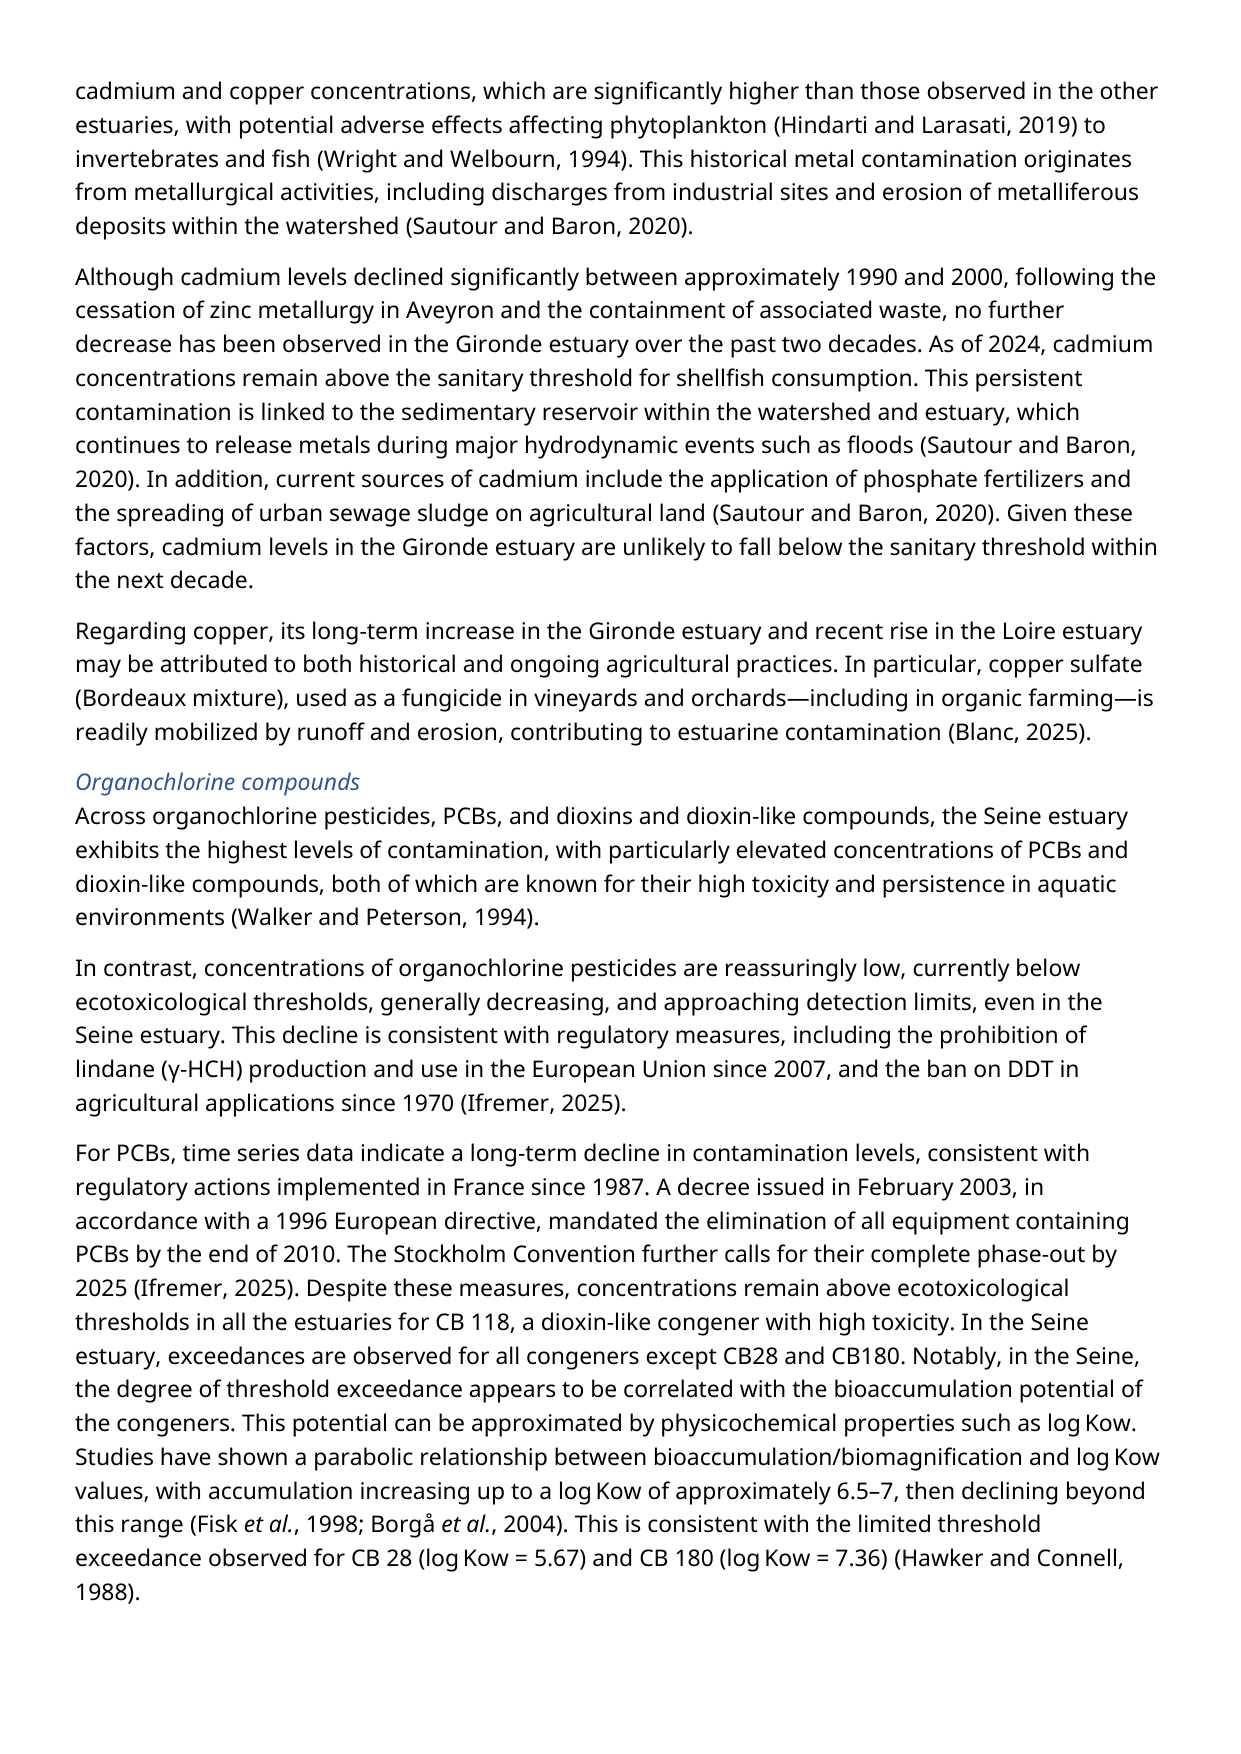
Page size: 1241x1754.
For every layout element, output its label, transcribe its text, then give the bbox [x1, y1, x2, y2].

text Regarding copper, its long-term increase in the Gironde estuary and recent rise in the Loire estuary may be attributed to both historical and ongoing agricultural practices. In particular, copper sulfate (Bordeaux mixture), used as a fungicide in vineyards and orchards—including in organic farming—is readily mobilized by runoff and erosion, contributing to estuarine contamination (Blanc, 2025). [75, 614, 1165, 747]
text In contrast, concentrations of organochlorine pesticides are reassuringly low, currently below ecotoxicological thresholds, generally decreasing, and approaching detection limits, even in the Seine estuary. This decline is consistent with regulatory measures, including the prohibition of lindane (γ-HCH) production and use in the European Union since 2007, and the ban on DDT in agricultural applications since 1970 (Ifremer, 2025). [75, 952, 1165, 1118]
text Across organochlorine pesticides, PCBs, and dioxins and dioxin-like compounds, the Seine estuary exhibits the highest levels of contamination, with particularly elevated concentrations of PCBs and dioxin-like compounds, both of which are known for their high toxicity and persistence in aquatic environments (Walker and Peterson, 1994). [75, 800, 1165, 932]
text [75, 75, 1165, 241]
subtitle Organochlorine compounds [75, 766, 1165, 797]
text For PCBs, time series data indicate a long-term decline in contamination levels, consistent with regulatory actions implemented in France since 1987. A decree issued in February 2003, in accordance with a 1996 European directive, mandated the elimination of all equipment containing PCBs by the end of 2010. The Stockholm Convention further calls for their complete phase-out by 2025 (Ifremer, 2025). Despite these measures, concentrations remain above ecotoxicological thresholds in all the estuaries for CB 118, a dioxin-like congener with high toxicity. In the Seine estuary, exceedances are observed for all congeners except CB28 and CB180. Notably, in the Seine, the degree of threshold exceedance appears to be correlated with the bioaccumulation potential of the congeners. This potential can be approximated by physicochemical properties such as log Kow. Studies have shown a parabolic relationship between bioaccumulation/biomagnification and log Kow values, with accumulation increasing up to a log Kow of approximately 6.5–7, then declining beyond this range (Fisk et al., 1998; Borgå et al., 2004). This is consistent with the limited threshold exceedance observed for CB 28 (log Kow = 5.67) and CB 180 (log Kow = 7.36) (Hawker and Connell, 1988). [75, 1137, 1165, 1607]
text Although cadmium levels declined significantly between approximately 1990 and 2000, following the cessation of zinc metallurgy in Aveyron and the containment of associated waste, no further decrease has been observed in the Gironde estuary over the past two decades. As of 2024, cadmium concentrations remain above the sanitary threshold for shellfish consumption. This persistent contamination is linked to the sedimentary reservoir within the watershed and estuary, which continues to release metals during major hydrodynamic events such as floods (Sautour and Baron, 2020). In addition, current sources of cadmium include the application of phosphate fertilizers and the spreading of urban sewage sludge on agricultural land (Sautour and Baron, 2020). Given these factors, cadmium levels in the Gironde estuary are unlikely to fall below the sanitary threshold within the next decade. [75, 260, 1165, 595]
